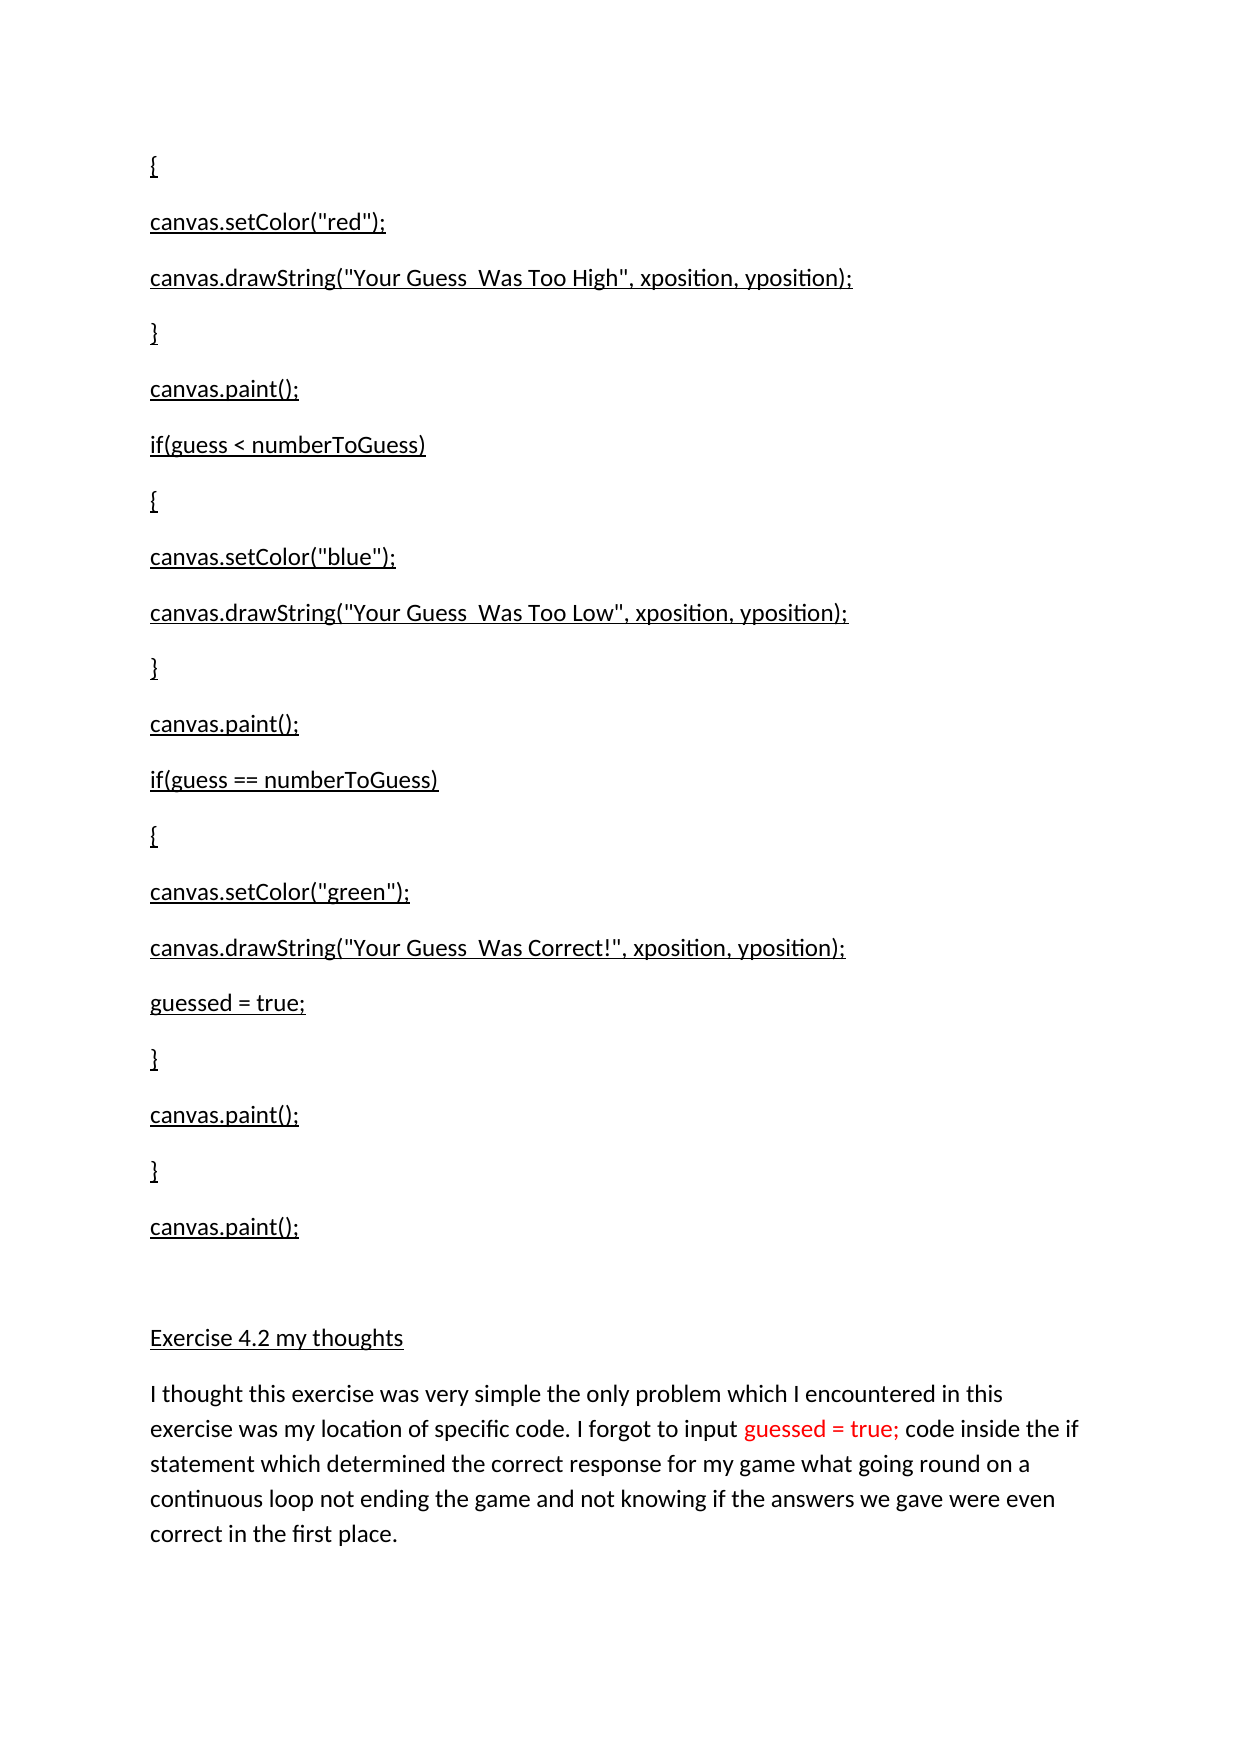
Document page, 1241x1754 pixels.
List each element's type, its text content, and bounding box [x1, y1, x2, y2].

text canvas.paint(); [150, 373, 1090, 404]
text canvas.paint(); [150, 708, 1090, 739]
text canvas.drawString("Your Guess Was Too Low", xposition, yposition); [150, 597, 1090, 627]
text I thought this exercise was very simple the only problem which I encountered in this exercise was my location of specific code. I forgot to input guessed = true; code inside the if statement which determined the correct response for my game what going round on a continuous loop not ending the game and not knowing if the answers we gave were even correct in the first place. [150, 1378, 1090, 1549]
text guessed = true; [150, 987, 1090, 1018]
text canvas.drawString("Your Guess Was Too High", xposition, yposition); [150, 262, 1090, 292]
text canvas.setColor("blue"); [150, 541, 1090, 571]
text canvas.setColor("green"); [150, 876, 1090, 906]
text if(guess < numberToGuess) [150, 429, 1090, 460]
text canvas.setColor("red"); [150, 206, 1090, 236]
text canvas.paint(); [150, 1211, 1090, 1241]
text if(guess == numberToGuess) [150, 764, 1090, 795]
text } [150, 652, 1090, 683]
text } [150, 1043, 1090, 1074]
text { [150, 485, 1090, 516]
text canvas.paint(); [150, 1099, 1090, 1130]
text } [150, 317, 1090, 348]
text } [150, 1155, 1090, 1186]
text Exercise 4.2 my thoughts [150, 1322, 1090, 1353]
text { [150, 150, 1090, 181]
text canvas.drawString("Your Guess Was Correct!", xposition, yposition); [150, 932, 1090, 962]
text { [150, 820, 1090, 851]
